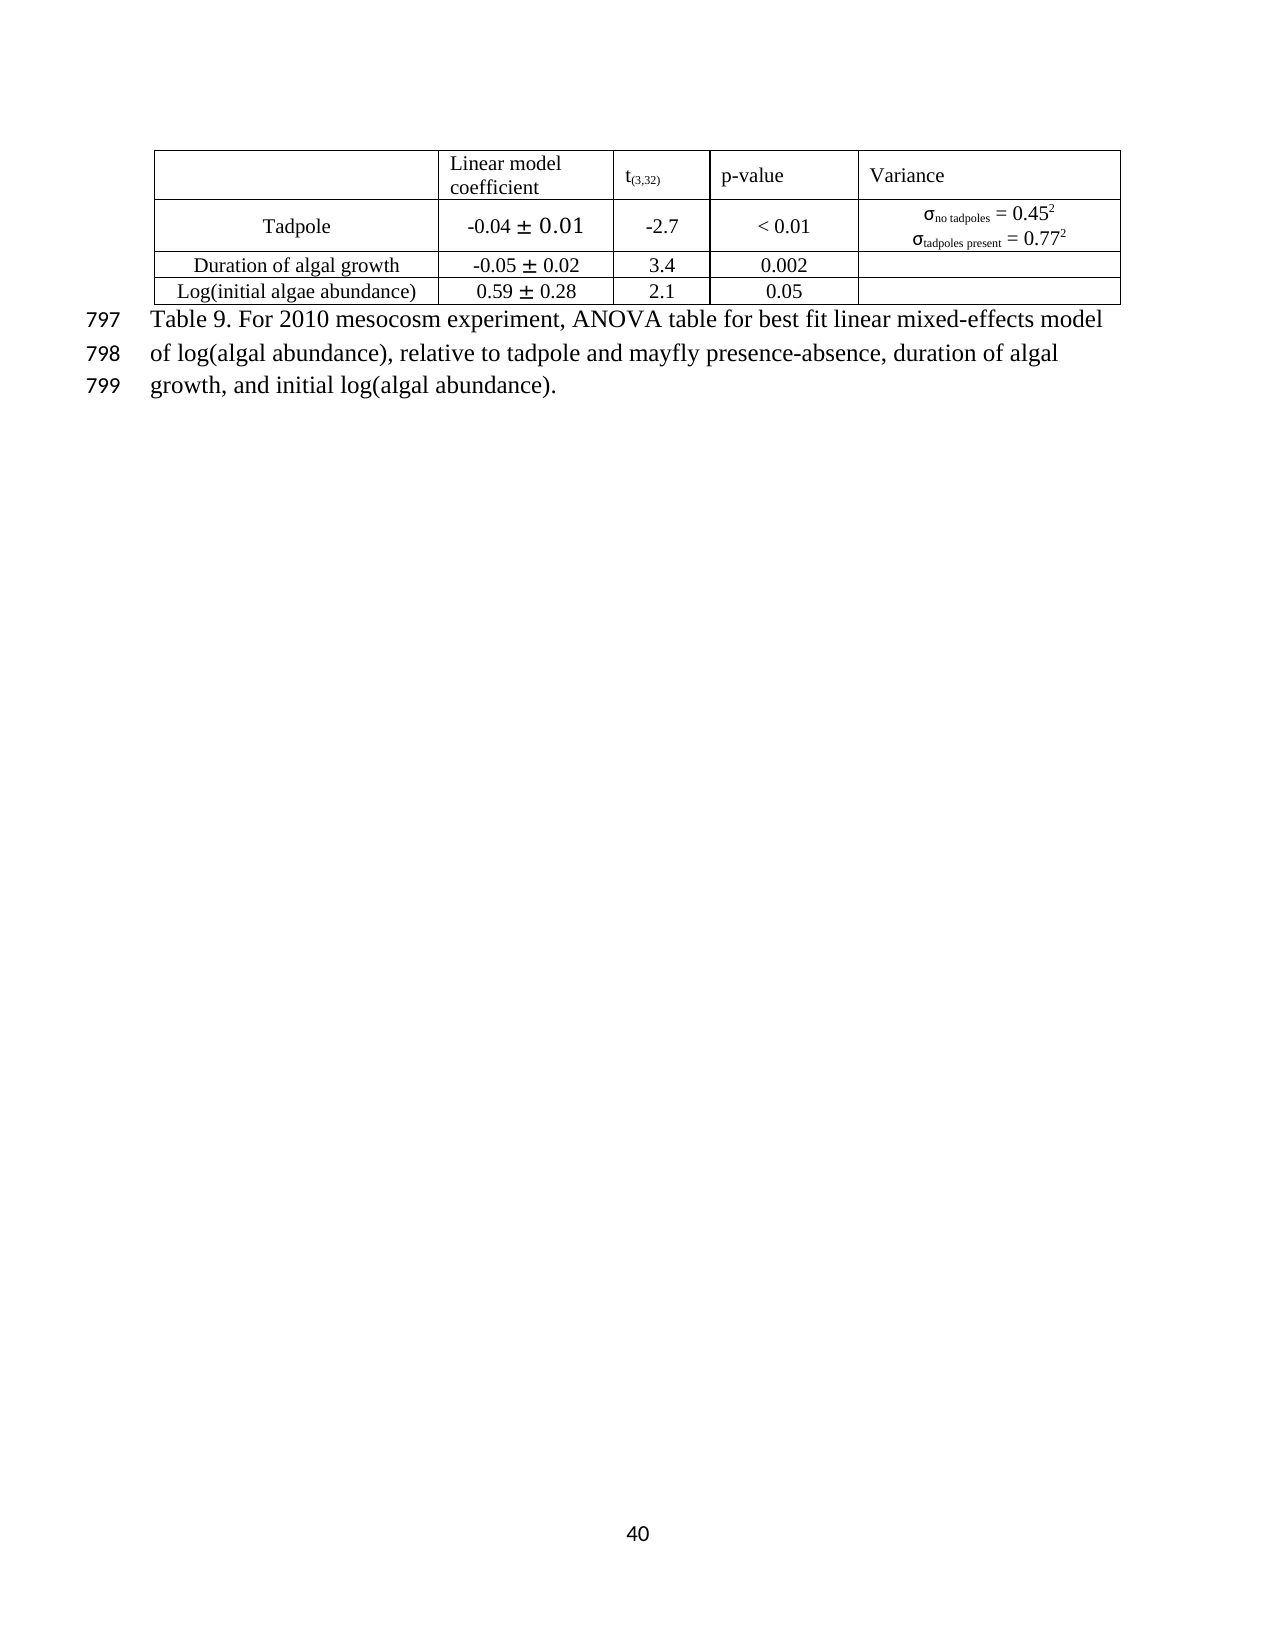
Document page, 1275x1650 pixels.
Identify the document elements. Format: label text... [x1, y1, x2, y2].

table_cell 0.05 [711, 278, 858, 303]
table_cell Duration of algal growth [155, 252, 438, 277]
text Table 9. For 2010 mesocosm experiment, ANOVA table for best fit linear mixed-effects model of log(algal abundance), relative to tadpole and mayfly presence-absence, duration of algal growth, and initial log(algal abundance). [150, 304, 1125, 399]
table_cell -2.7 [614, 200, 709, 251]
table_cell [859, 278, 1120, 303]
table_cell 3.4 [614, 252, 709, 277]
table_header t(3,32) [614, 151, 709, 199]
table_cell -0.05 ± 0.02 [439, 252, 613, 277]
table_cell σno tadpoles = 0.452 σtadpoles present = 0.772 [859, 200, 1120, 251]
table_cell Log(initial algae abundance) [155, 278, 438, 303]
table_header Variance [859, 151, 1120, 199]
table_header Linear model coefficient [439, 151, 613, 199]
table_cell -0.04 ± 0.01 [439, 200, 613, 251]
table_cell [859, 252, 1120, 277]
table_header p-value [711, 151, 858, 199]
table_cell 2.1 [614, 278, 709, 303]
table_cell 0.002 [711, 252, 858, 277]
table_header [155, 151, 438, 199]
table_cell < 0.01 [711, 200, 858, 251]
table_cell Tadpole [155, 200, 438, 251]
table_cell 0.59 ± 0.28 [439, 278, 613, 303]
